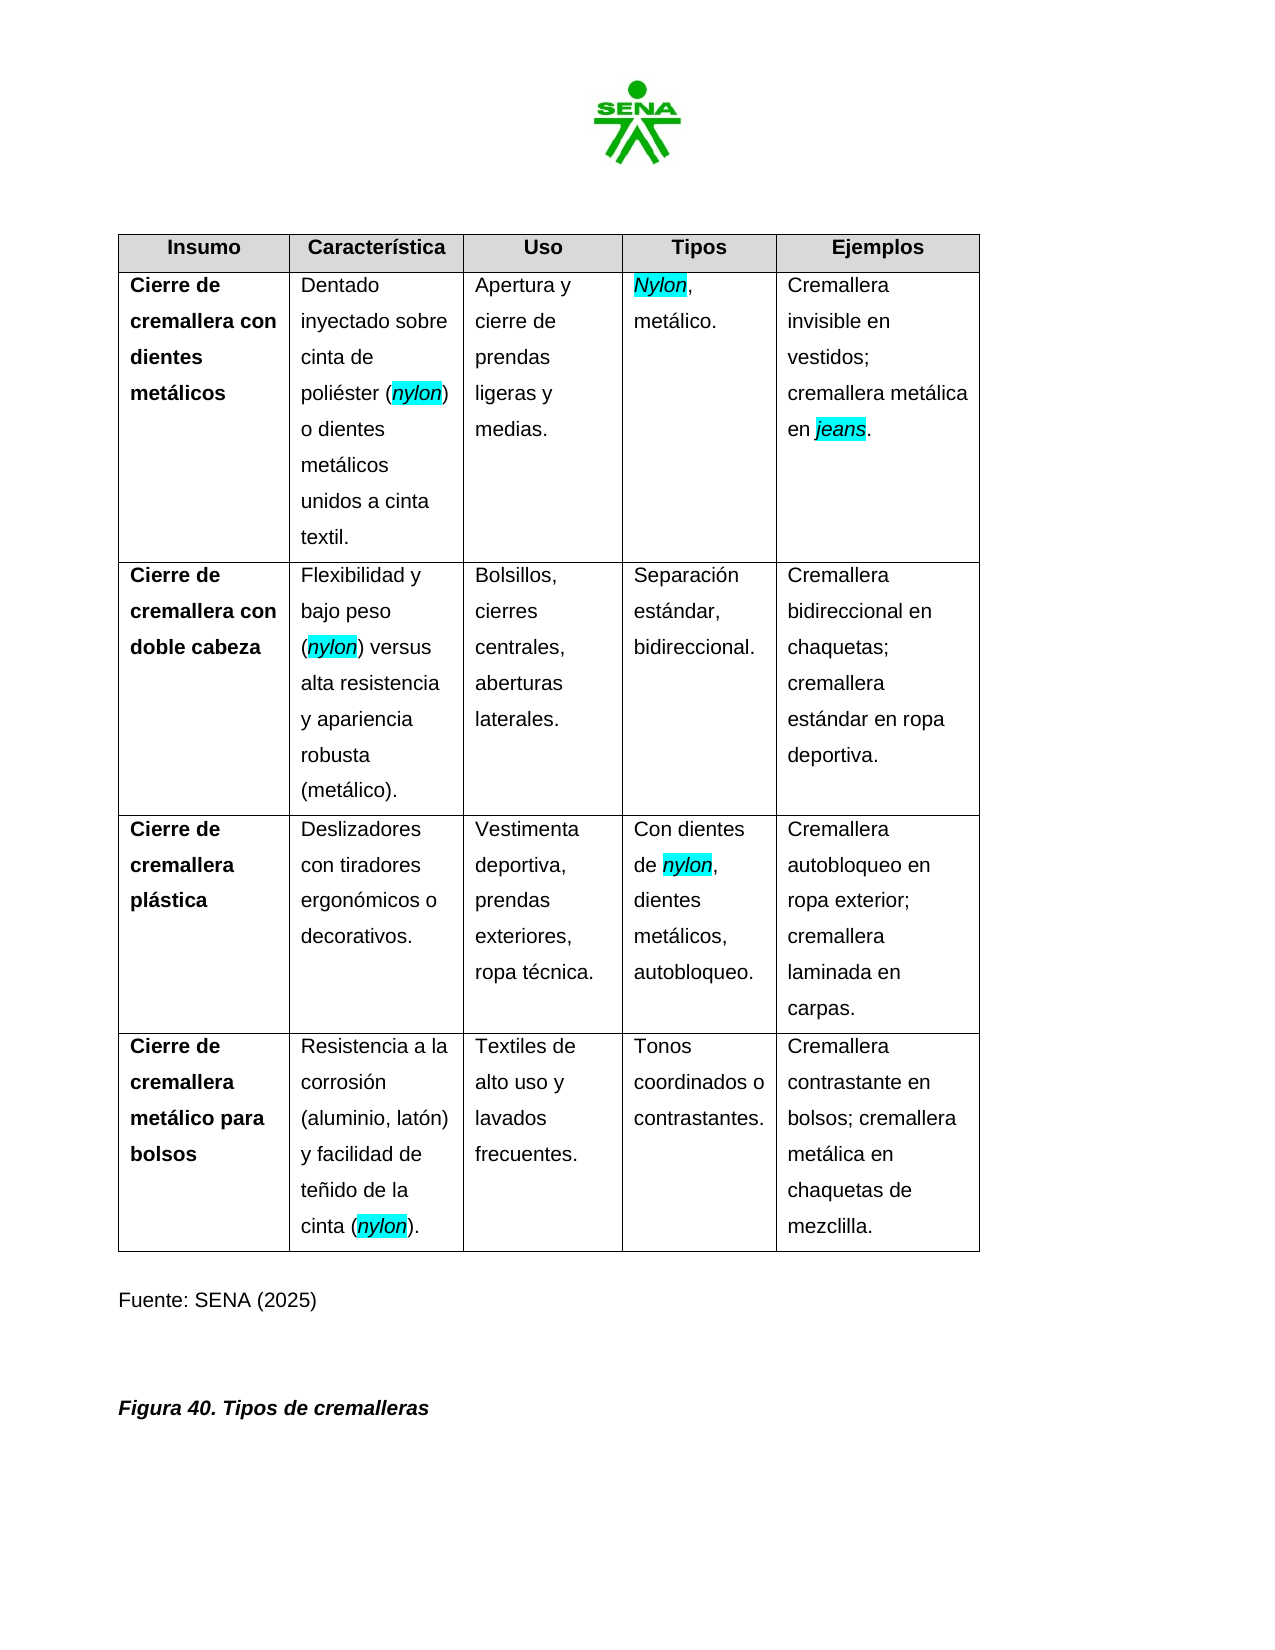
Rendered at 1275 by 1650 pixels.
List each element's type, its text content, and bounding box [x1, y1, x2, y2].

text Fuente: SENA (2025) [118, 1288, 1157, 1312]
table_header Tipos [623, 235, 776, 272]
table_header Insumo [119, 235, 289, 272]
table_cell Resistencia a la corrosión (aluminio, latón) y facilidad de teñido de la cinta (nylon). [290, 1034, 463, 1251]
table_header Característica [290, 235, 463, 272]
table_cell Separación estándar, bidireccional. [623, 563, 776, 815]
table_cell Cierre de cremallera con dientes metálicos [119, 273, 289, 562]
table_cell Cierre de cremallera con doble cabeza [119, 563, 289, 815]
table_cell Cierre de cremallera metálico para bolsos [119, 1034, 289, 1251]
table_cell Deslizadores con tiradores ergonómicos o decorativos. [290, 816, 463, 1033]
table_cell Nylon, metálico. [623, 273, 776, 562]
table_cell Cremallera invisible en vestidos; cremallera metálica en jeans. [777, 273, 979, 562]
table_cell Dentado inyectado sobre cinta de poliéster (nylon) o dientes metálicos unidos a cinta textil. [290, 273, 463, 562]
table_cell Cierre de cremallera plástica [119, 816, 289, 1033]
table_cell Cremallera contrastante en bolsos; cremallera metálica en chaquetas de mezclilla. [777, 1034, 979, 1251]
table_cell Vestimenta deportiva, prendas exteriores, ropa técnica. [464, 816, 622, 1033]
table_header Uso [464, 235, 622, 272]
table_cell Flexibilidad y bajo peso (nylon) versus alta resistencia y apariencia robusta (metálico). [290, 563, 463, 815]
table_cell Textiles de alto uso y lavados frecuentes. [464, 1034, 622, 1251]
picture [588, 75, 687, 172]
table_cell Bolsillos, cierres centrales, aberturas laterales. [464, 563, 622, 815]
table_cell Con dientes de nylon, dientes metálicos, autobloqueo. [623, 816, 776, 1033]
table_cell Tonos coordinados o contrastantes. [623, 1034, 776, 1251]
text Figura 40. Tipos de cremalleras [118, 1396, 1157, 1420]
table_cell Cremallera autobloqueo en ropa exterior; cremallera laminada en carpas. [777, 816, 979, 1033]
table_cell Apertura y cierre de prendas ligeras y medias. [464, 273, 622, 562]
table_cell Cremallera bidireccional en chaquetas; cremallera estándar en ropa deportiva. [777, 563, 979, 815]
table_header Ejemplos [777, 235, 979, 272]
